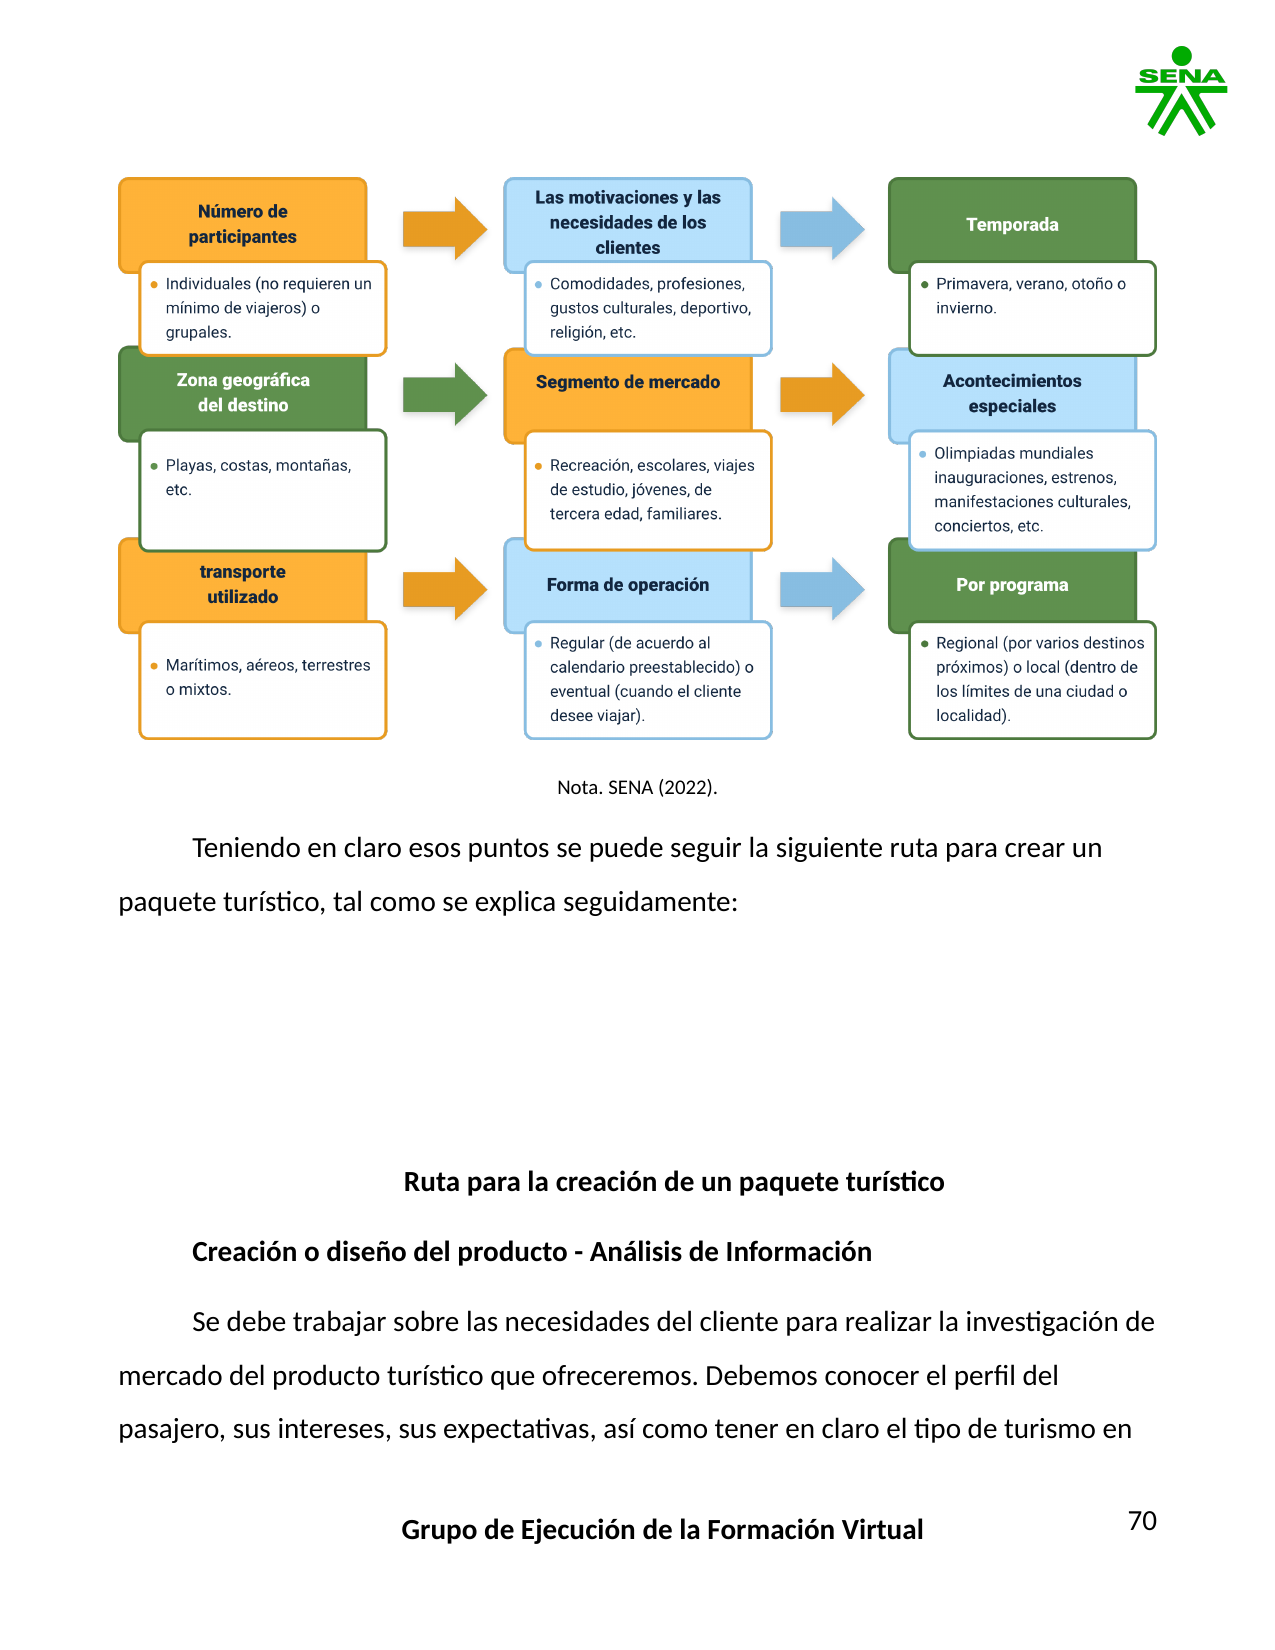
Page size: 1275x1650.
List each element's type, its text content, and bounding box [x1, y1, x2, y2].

text Ruta para la creación de un paquete turístico [118, 1163, 1157, 1199]
text Nota. SENA (2022). [118, 774, 1157, 800]
text Teniendo en claro esos puntos se puede seguir la siguiente ruta para crear un paquete turístico, tal como se explica seguidamente: [118, 829, 1157, 918]
picture [1135, 46, 1228, 136]
text Creación o diseño del producto - Análisis de Información [118, 1233, 1157, 1269]
picture [118, 177, 1157, 740]
